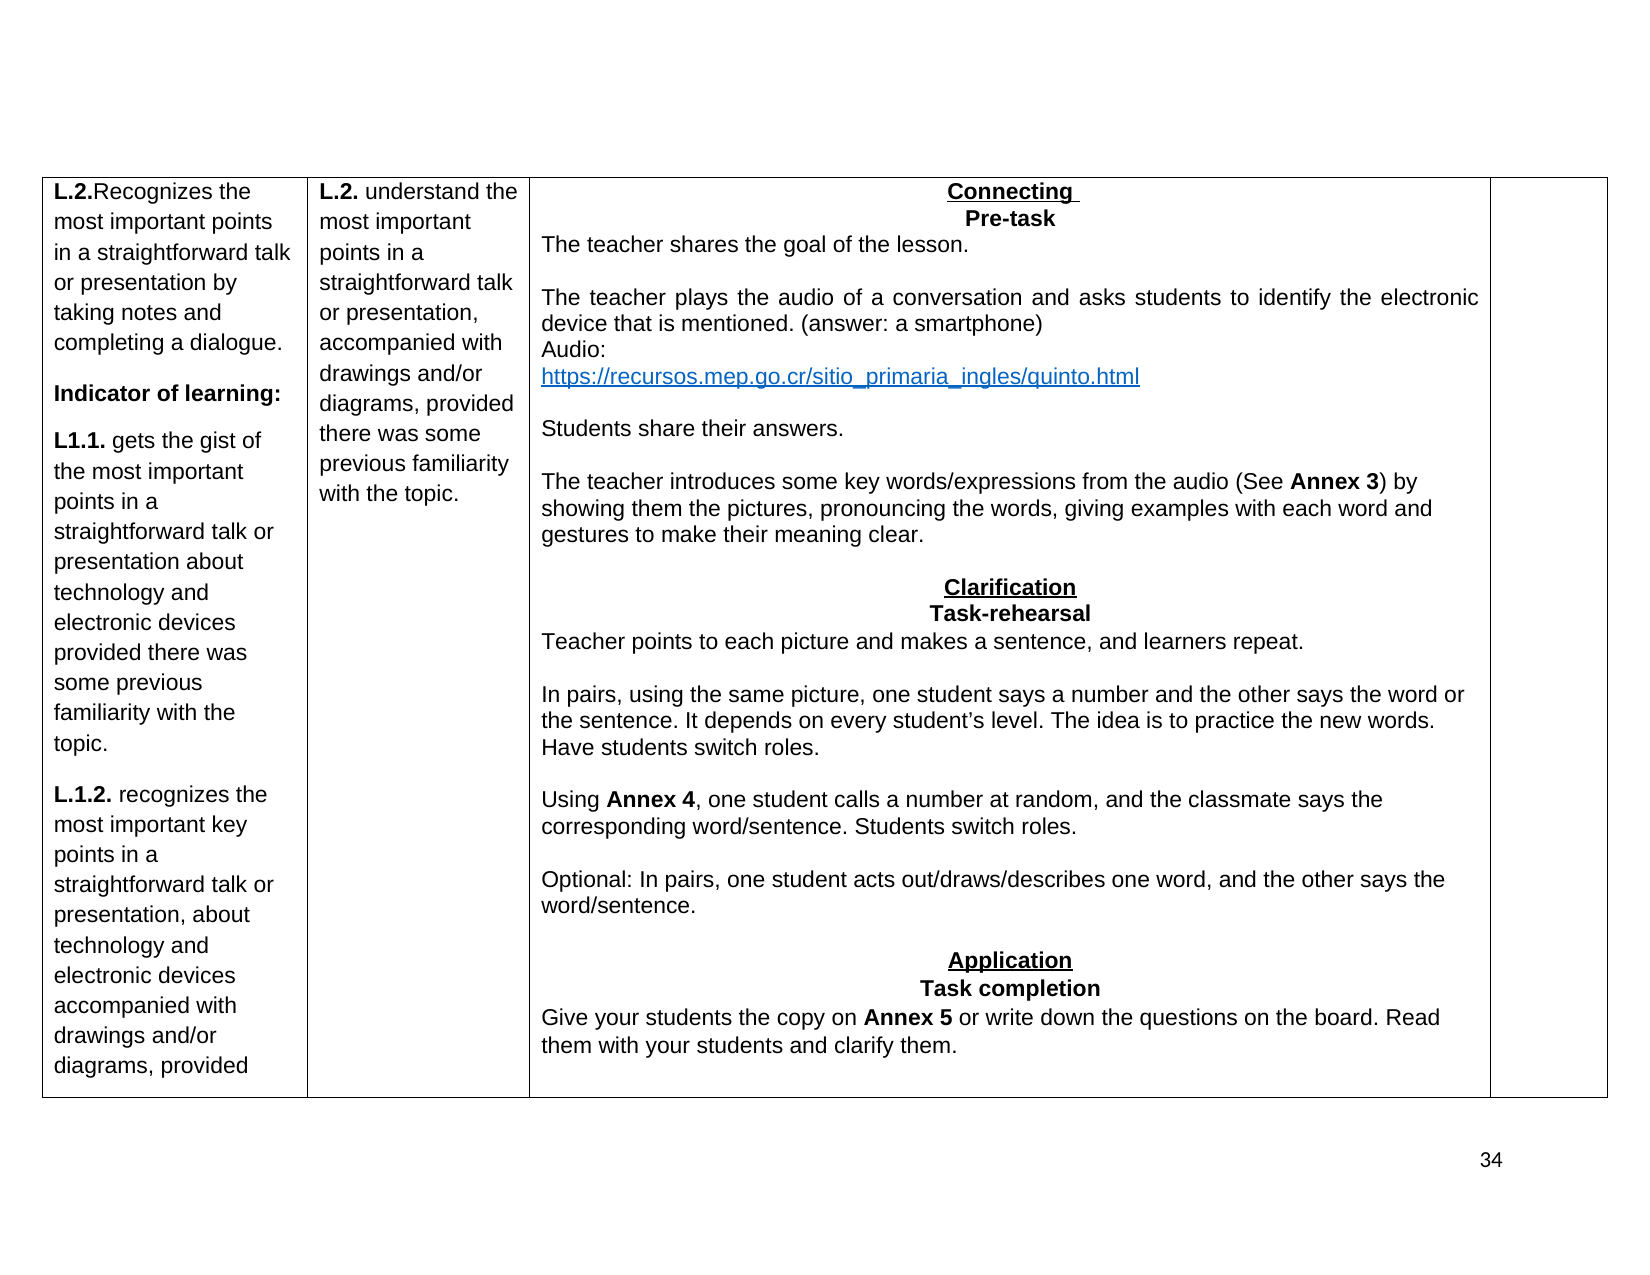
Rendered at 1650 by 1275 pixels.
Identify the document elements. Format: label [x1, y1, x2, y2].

table_cell [1491, 178, 1607, 1097]
table_cell [530, 178, 1490, 1097]
table_cell [43, 178, 307, 1097]
table_cell [308, 178, 529, 1097]
